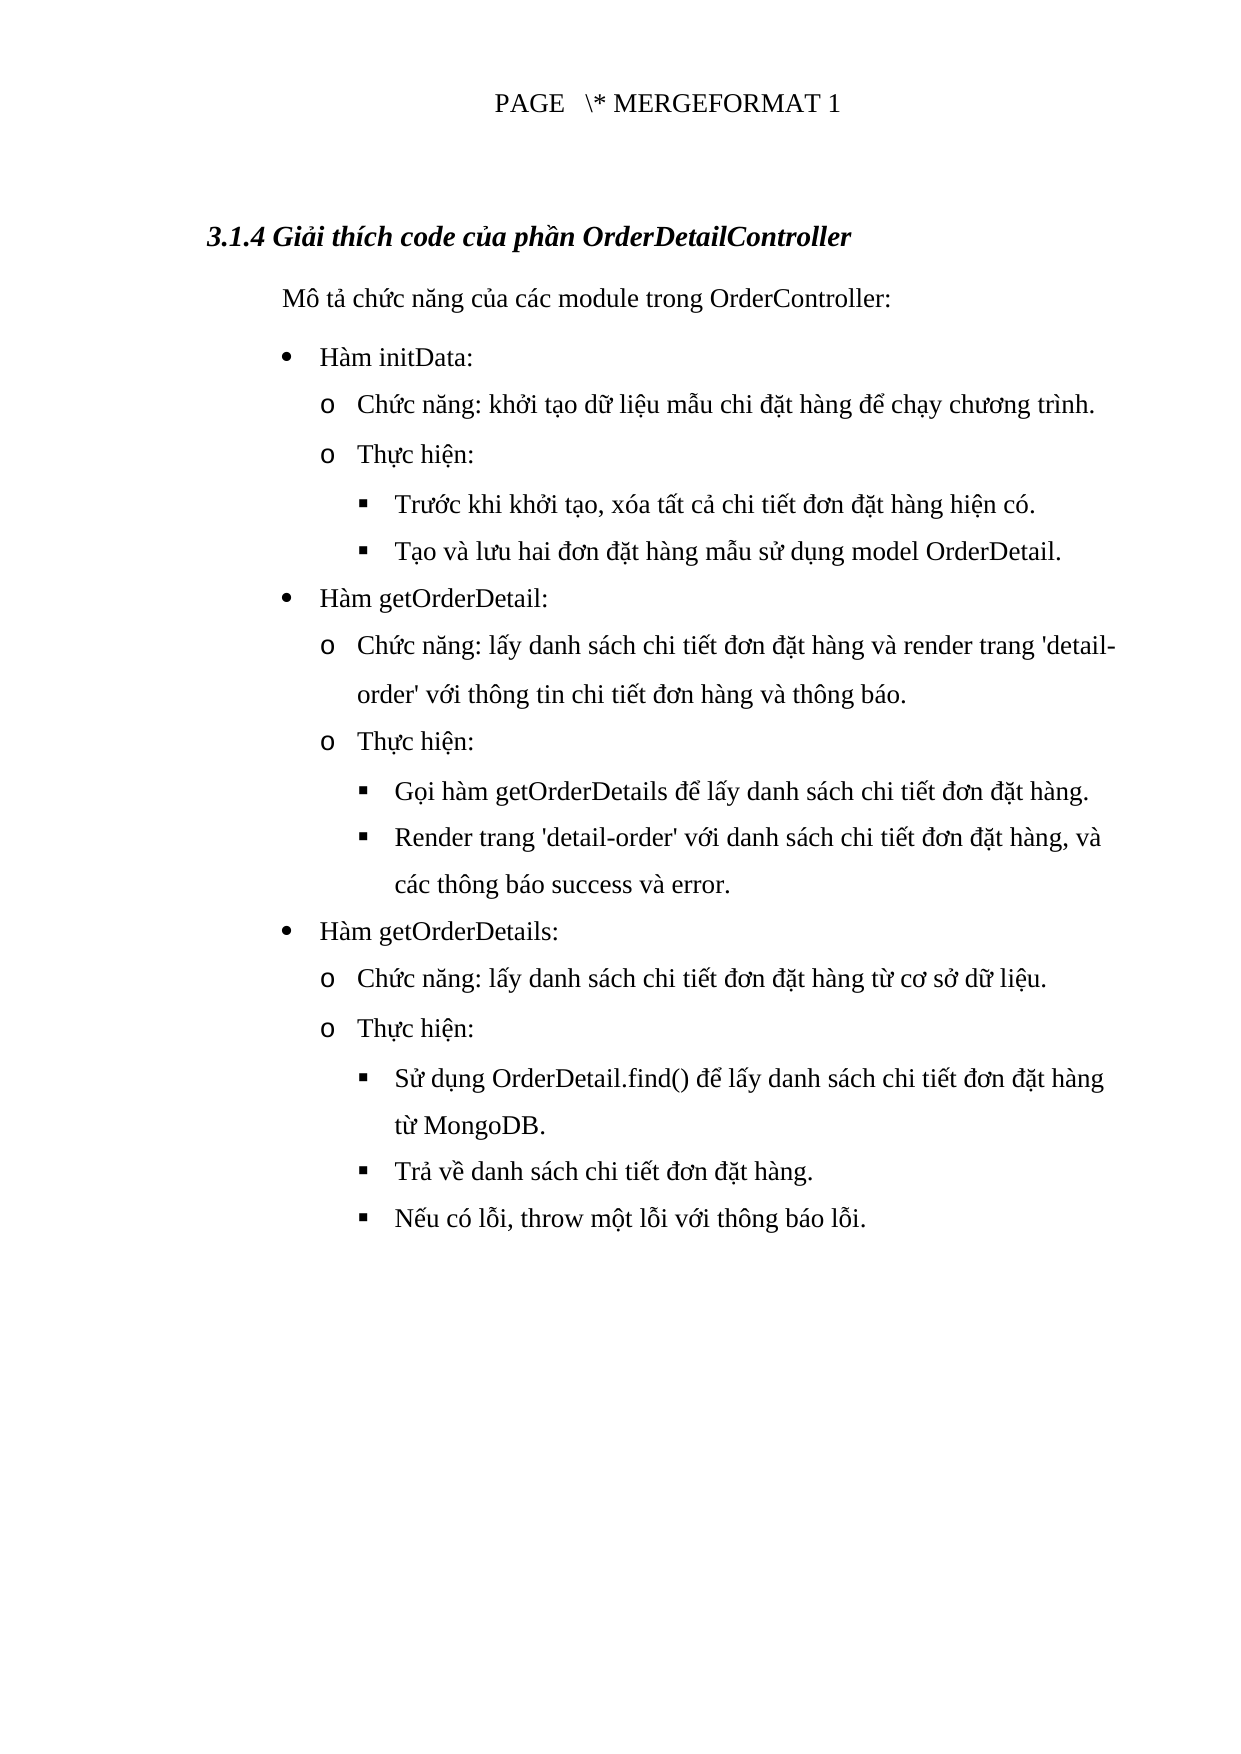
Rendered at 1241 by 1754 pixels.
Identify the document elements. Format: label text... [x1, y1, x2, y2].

list Trả về danh sách chi tiết đơn đặt hàng. [357, 1156, 1122, 1187]
list Hàm initData: [282, 341, 1122, 372]
text 3.1.4 Giải thích code của phần OrderDetailController [207, 219, 1122, 253]
list Chức năng: lấy danh sách chi tiết đơn đặt hàng từ cơ sở dữ liệu. [319, 962, 1122, 995]
list Thực hiện: [319, 724, 1122, 758]
list Nếu có lỗi, throw một lỗi với thông báo lỗi. [357, 1202, 1122, 1234]
list Chức năng: khởi tạo dữ liệu mẫu chi đặt hàng để chạy chương trình. [319, 388, 1122, 422]
list Trước khi khởi tạo, xóa tất cả chi tiết đơn đặt hàng hiện có. [357, 488, 1122, 519]
list Tạo và lưu hai đơn đặt hàng mẫu sử dụng model OrderDetail. [357, 535, 1122, 566]
list Chức năng: lấy danh sách chi tiết đơn đặt hàng và render trang 'detail-order' với thông tin chi tiết đơn hàng và thông báo. [319, 629, 1122, 709]
list Render trang 'detail-order' với danh sách chi tiết đơn đặt hàng, và các thông báo success và error. [357, 822, 1122, 899]
list Gọi hàm getOrderDetails để lấy danh sách chi tiết đơn đặt hàng. [357, 775, 1122, 806]
list Hàm getOrderDetail: [282, 582, 1122, 613]
list Thực hiện: [319, 1012, 1122, 1045]
list Hàm getOrderDetails: [282, 915, 1122, 946]
text Mô tả chức năng của các module trong OrderController: [207, 282, 1122, 313]
list Sử dụng OrderDetail.find() để lấy danh sách chi tiết đơn đặt hàng từ MongoDB. [357, 1062, 1122, 1140]
list Thực hiện: [319, 438, 1122, 472]
